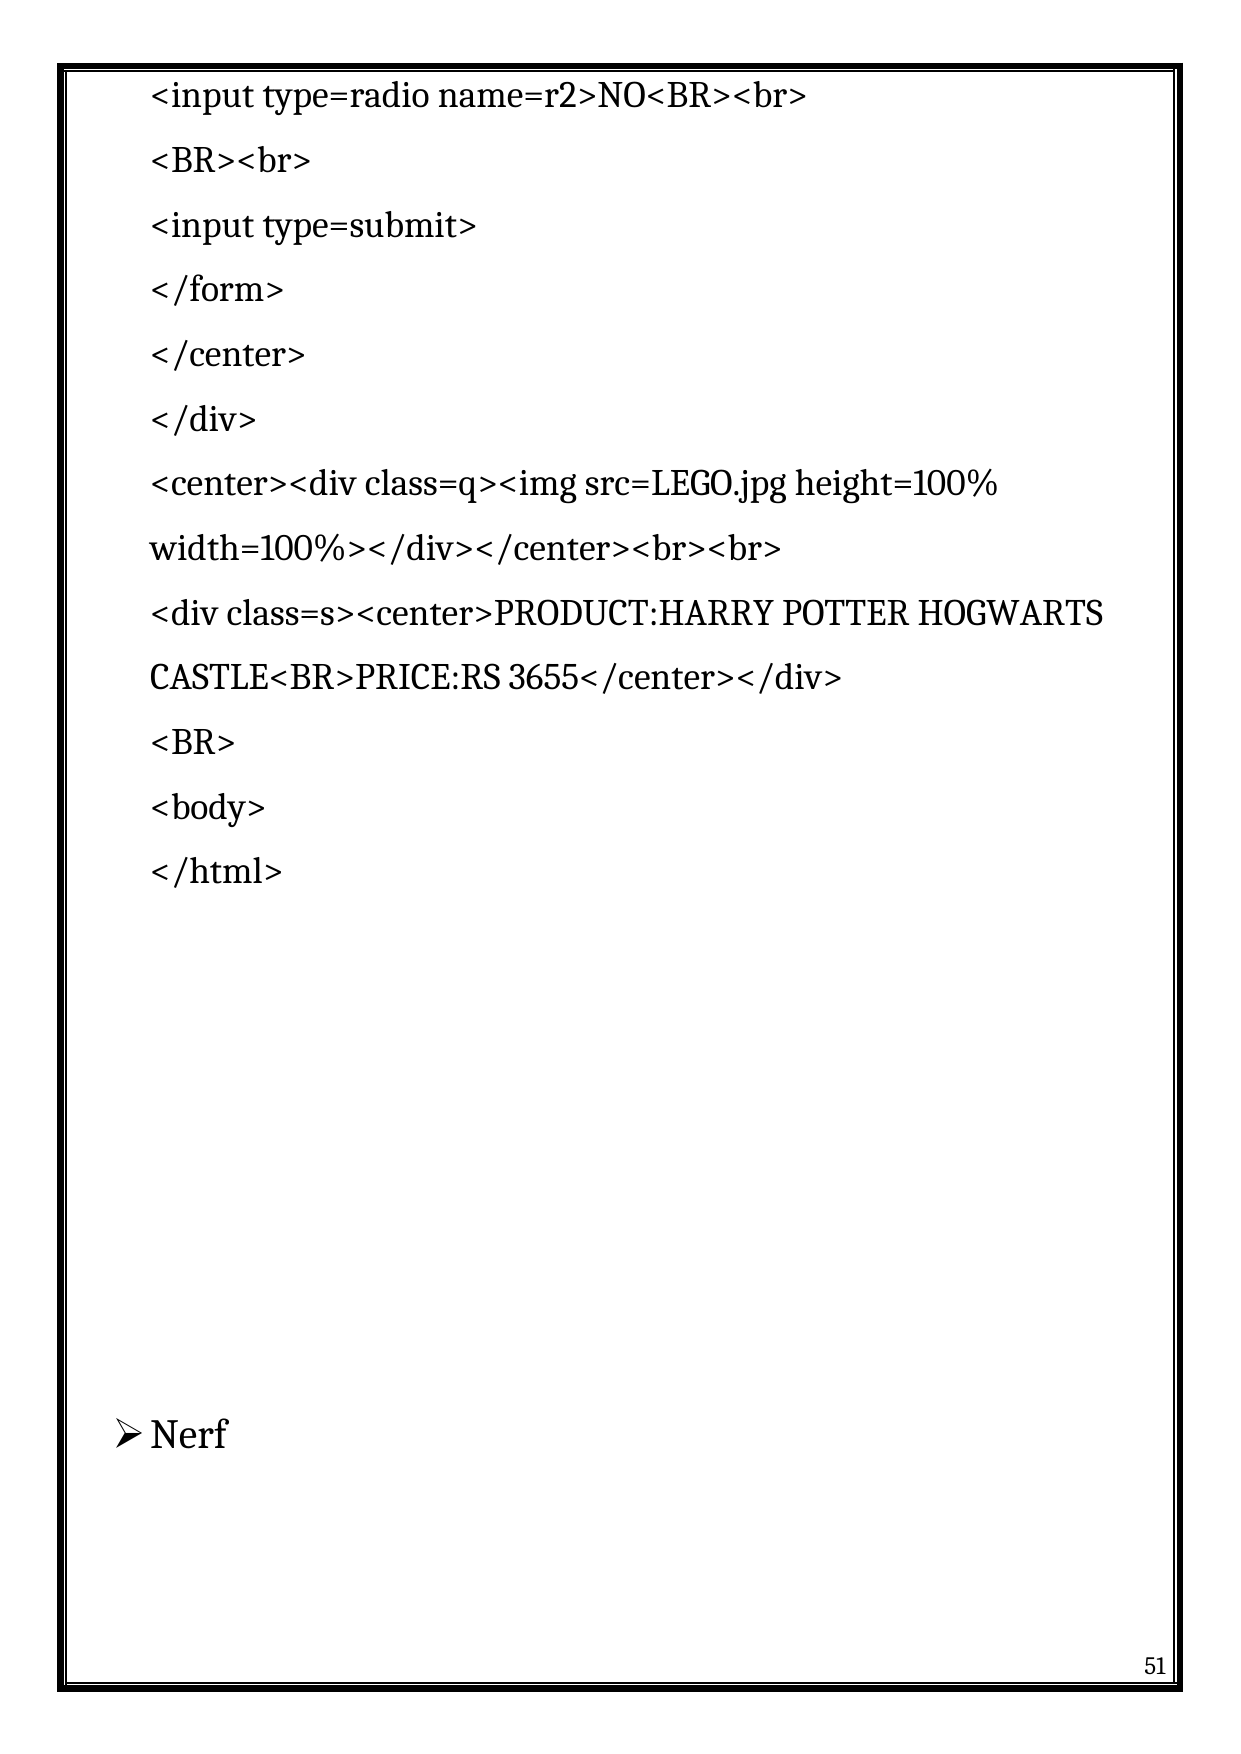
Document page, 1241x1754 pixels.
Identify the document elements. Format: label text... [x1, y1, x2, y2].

text </form> [150, 268, 1126, 311]
text <BR><br> [150, 138, 1126, 182]
text <center><div class=q><img src=LEGO.jpg height=100% width=100%></div></center><br><br> [150, 462, 1126, 570]
text <body> [150, 785, 1126, 828]
list Nerf [112, 1411, 1126, 1459]
text <input type=radio name=r2>NO<BR><br> [150, 74, 1126, 117]
text <div class=s><center>PRODUCT:HARRY POTTER HOGWARTS CASTLE<BR>PRICE:RS 3655</center></div> [150, 591, 1126, 699]
text </html> [150, 850, 1126, 893]
text <BR> [150, 721, 1126, 764]
text </center> [150, 333, 1126, 376]
text <input type=submit> [150, 203, 1126, 246]
text </div> [150, 397, 1126, 440]
